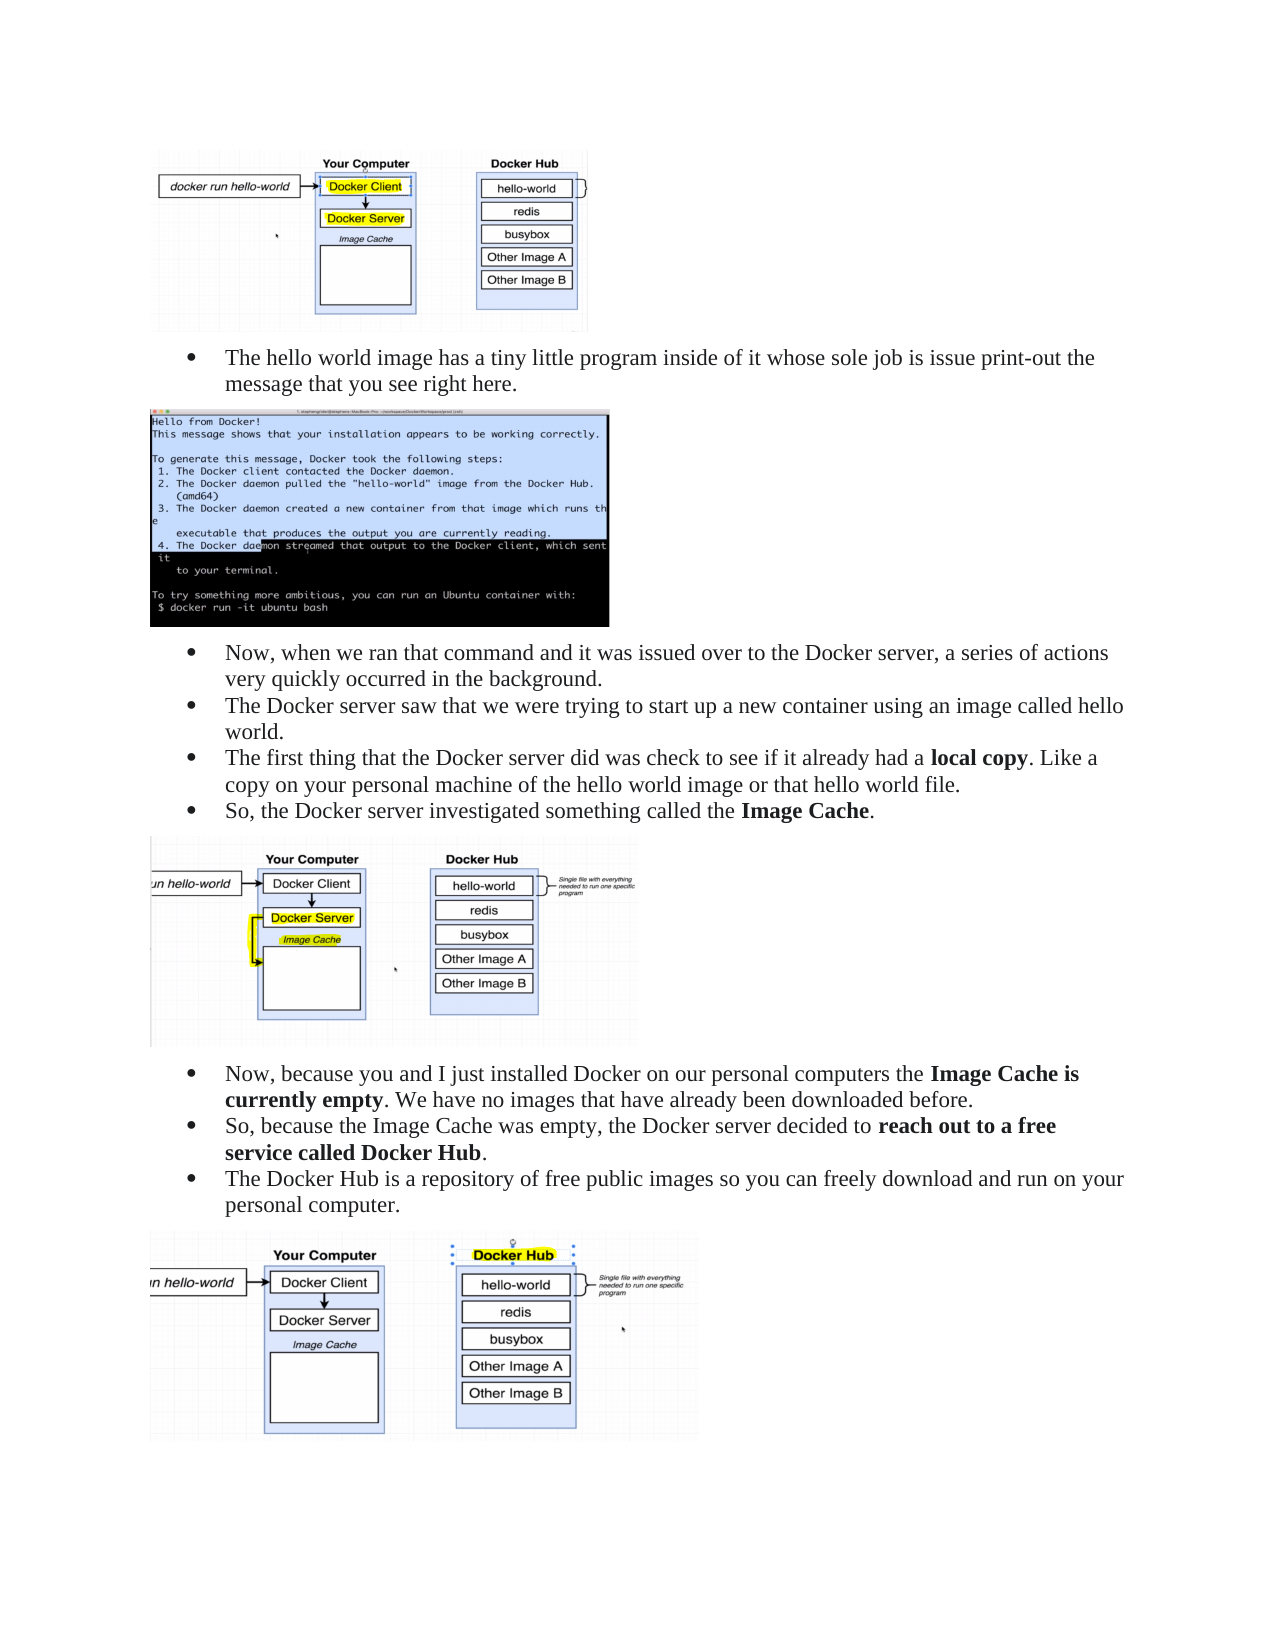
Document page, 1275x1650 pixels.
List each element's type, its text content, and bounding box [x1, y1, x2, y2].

list So, the Docker server investigated something called the Image Cache. [187, 797, 1125, 823]
list The first thing that the Docker server did was check to see if it already had a local copy. Like a copy on your personal machine of the hello world image or that hello world file. [187, 744, 1125, 797]
list The hello world image has a tiny little program inside of it whose sole job is issue print-out the message that you see right here. [187, 344, 1125, 397]
list The Docker Hub is a repository of free public images so you can freely download and run on your personal computer. [187, 1165, 1125, 1218]
picture [150, 1230, 699, 1442]
picture [150, 150, 588, 332]
list Now, when we ran that command and it was issued over to the Docker server, a series of actions very quickly occurred in the background. [187, 639, 1125, 692]
picture [150, 409, 610, 627]
list So, because the Image Cache was empty, the Docker server decided to reach out to a free service called Docker Hub. [187, 1112, 1125, 1165]
list Now, because you and I just installed Docker on our personal computers the Image Cache is currently empty. We have no images that have already been downloaded before. [187, 1059, 1125, 1112]
list The Docker server saw that we were trying to start up a new container using an image called hello world. [187, 692, 1125, 744]
picture [150, 836, 639, 1047]
